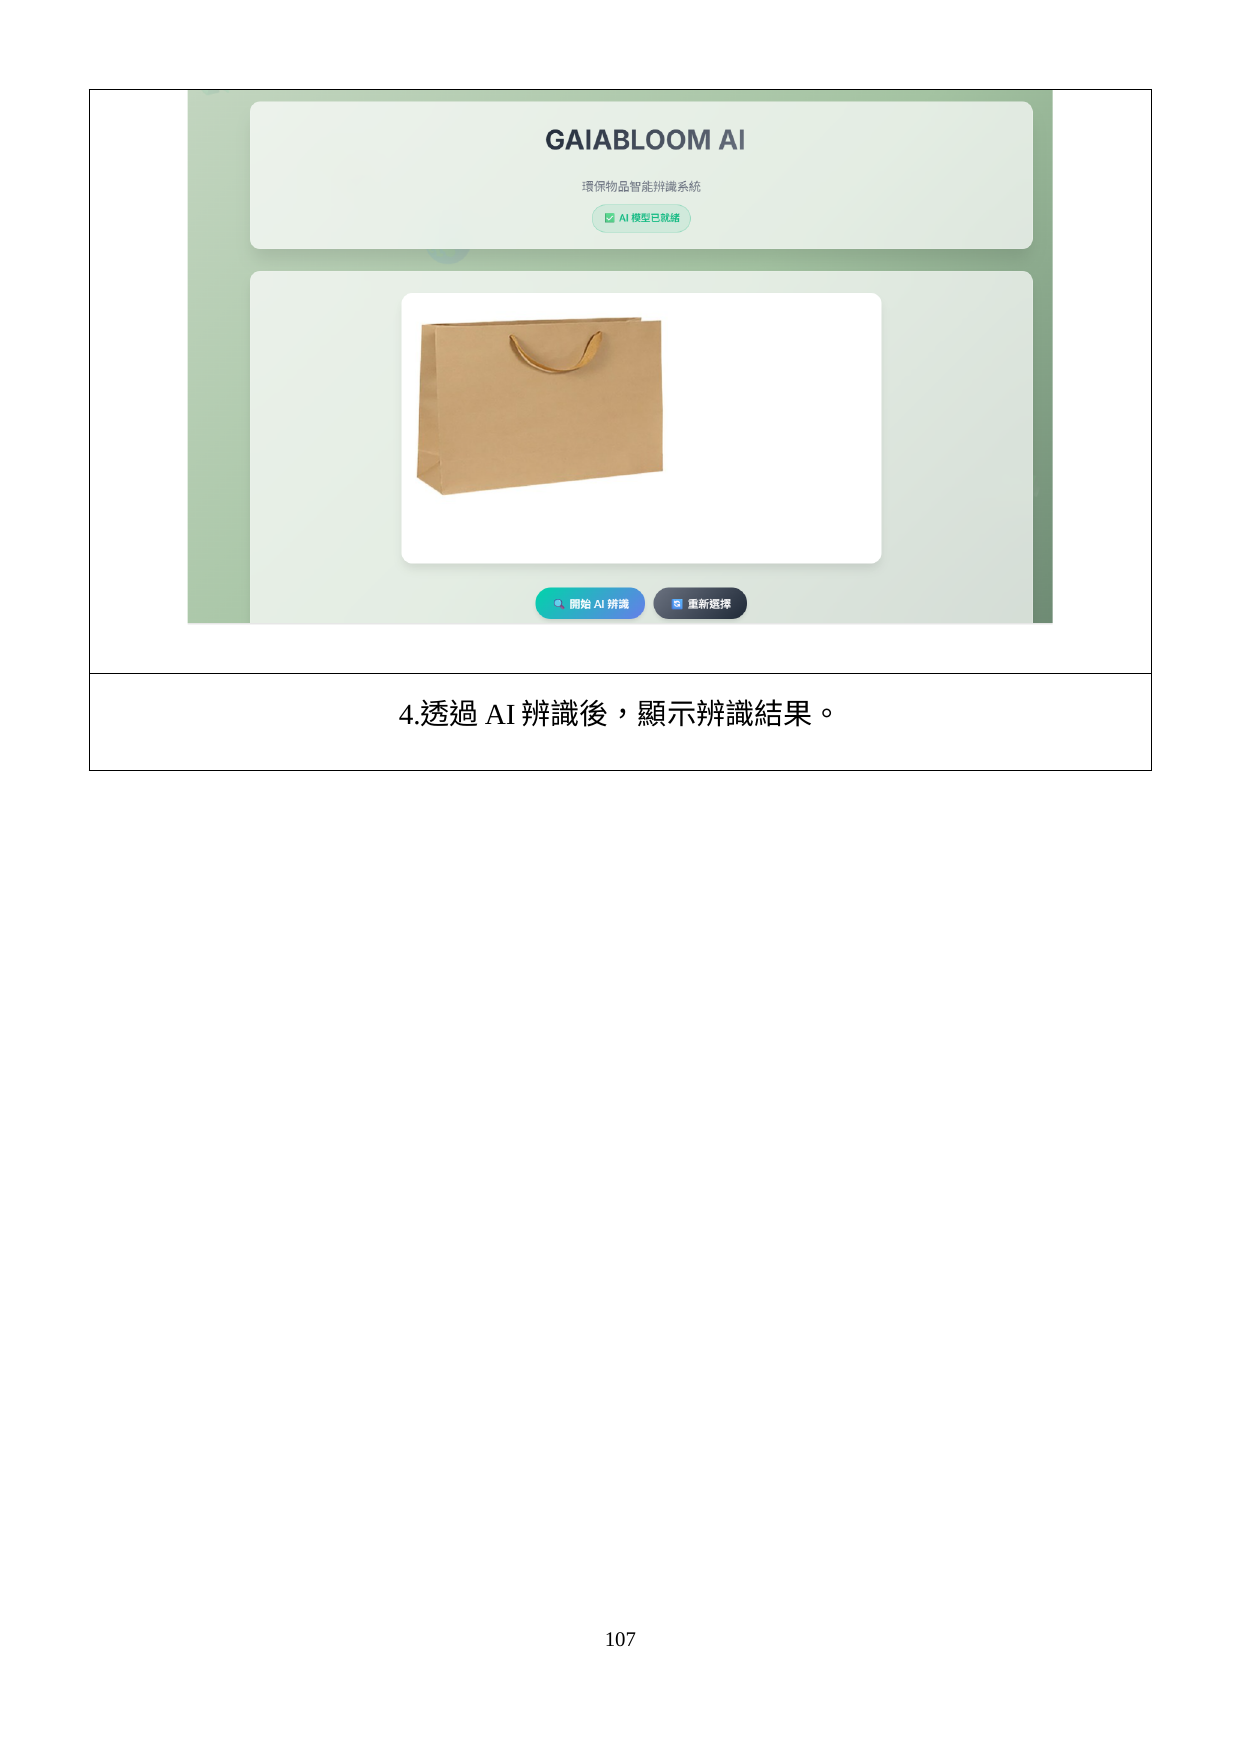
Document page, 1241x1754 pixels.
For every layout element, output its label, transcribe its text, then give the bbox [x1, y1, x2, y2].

picture [187, 90, 1053, 625]
table_cell [90, 90, 1151, 673]
table_cell 4.透過AI辨識後，顯示辨識結果。 [90, 674, 1151, 770]
